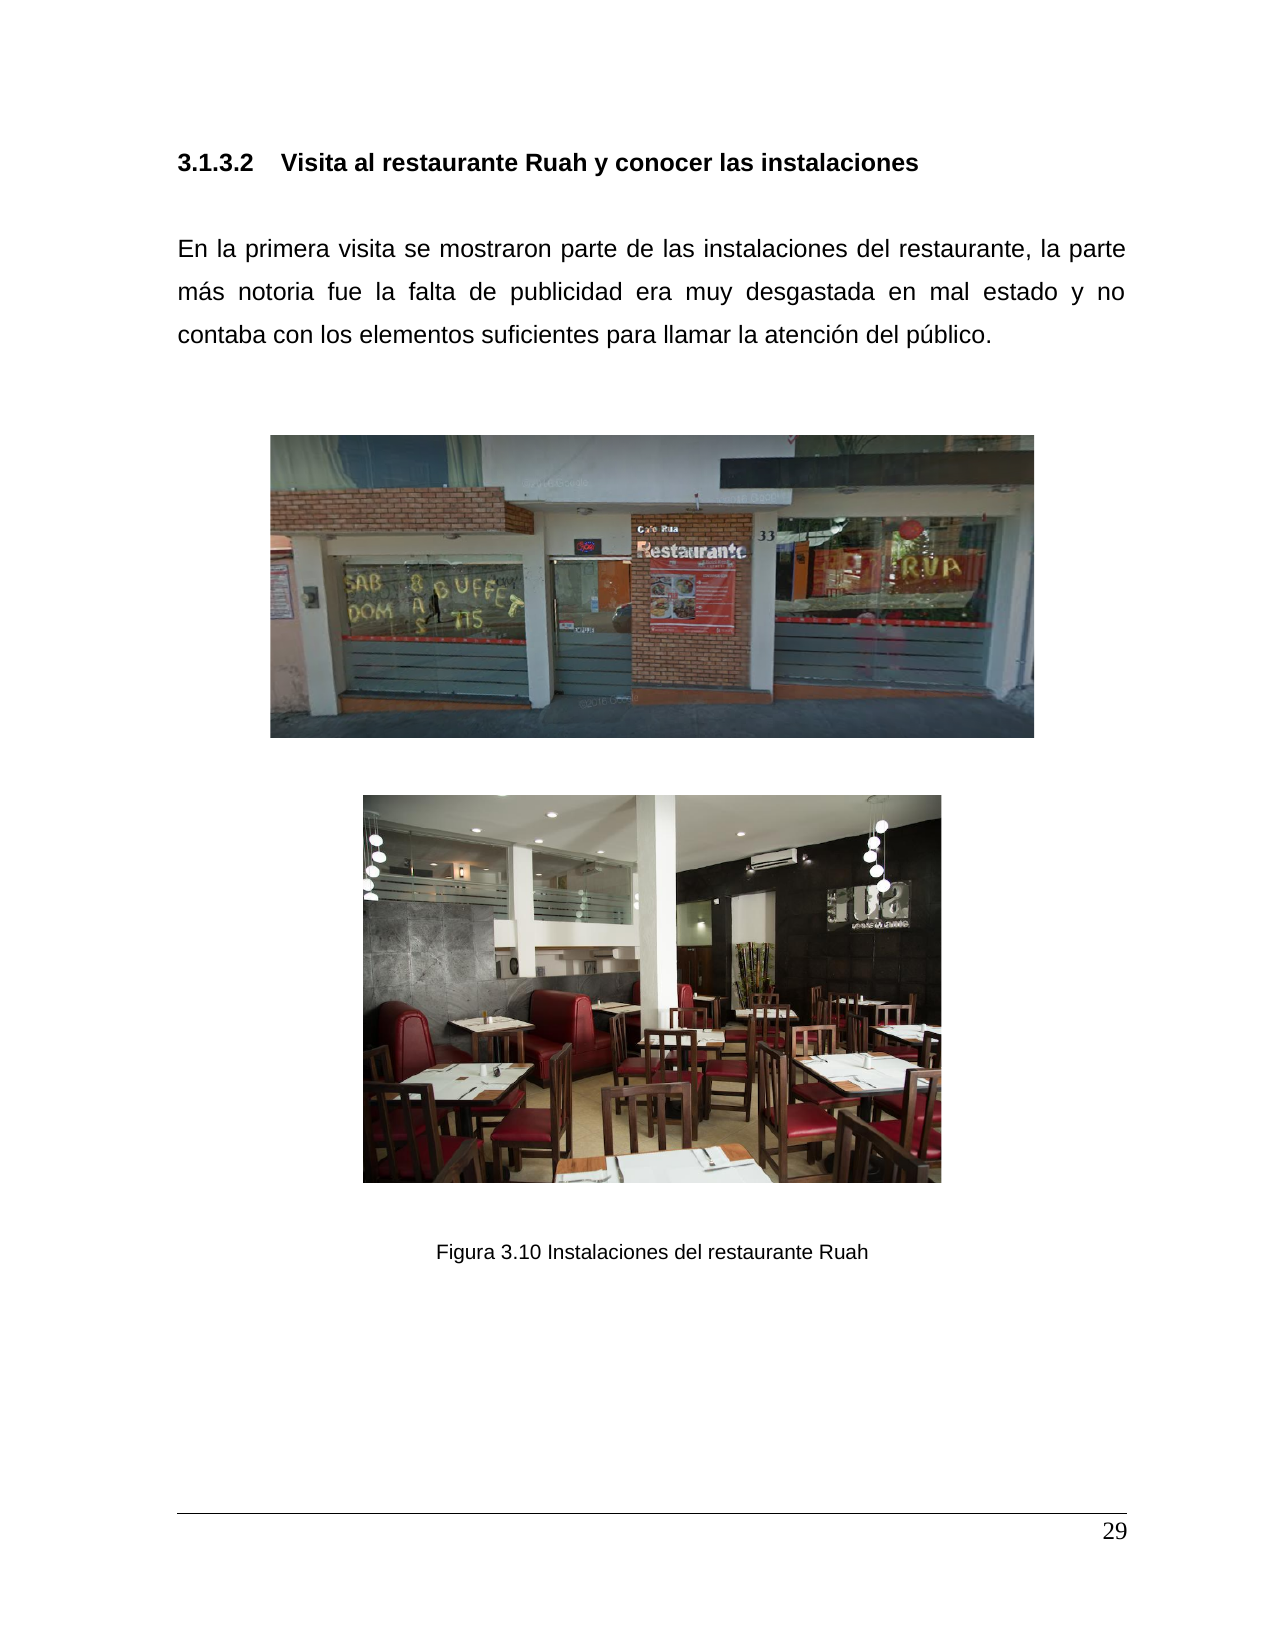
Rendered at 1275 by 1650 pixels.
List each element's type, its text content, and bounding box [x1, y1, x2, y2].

picture [270, 435, 1035, 738]
text En la primera visita se mostraron parte de las instalaciones del restaurante, la parte más notoria fue la falta de publicidad era muy desgastada en mal estado y no contaba con los elementos suficientes para llamar la atención del público. [177, 234, 1127, 349]
subtitle Visita al restaurante Ruah y conocer las instalaciones [177, 148, 1127, 176]
picture [363, 795, 942, 1183]
